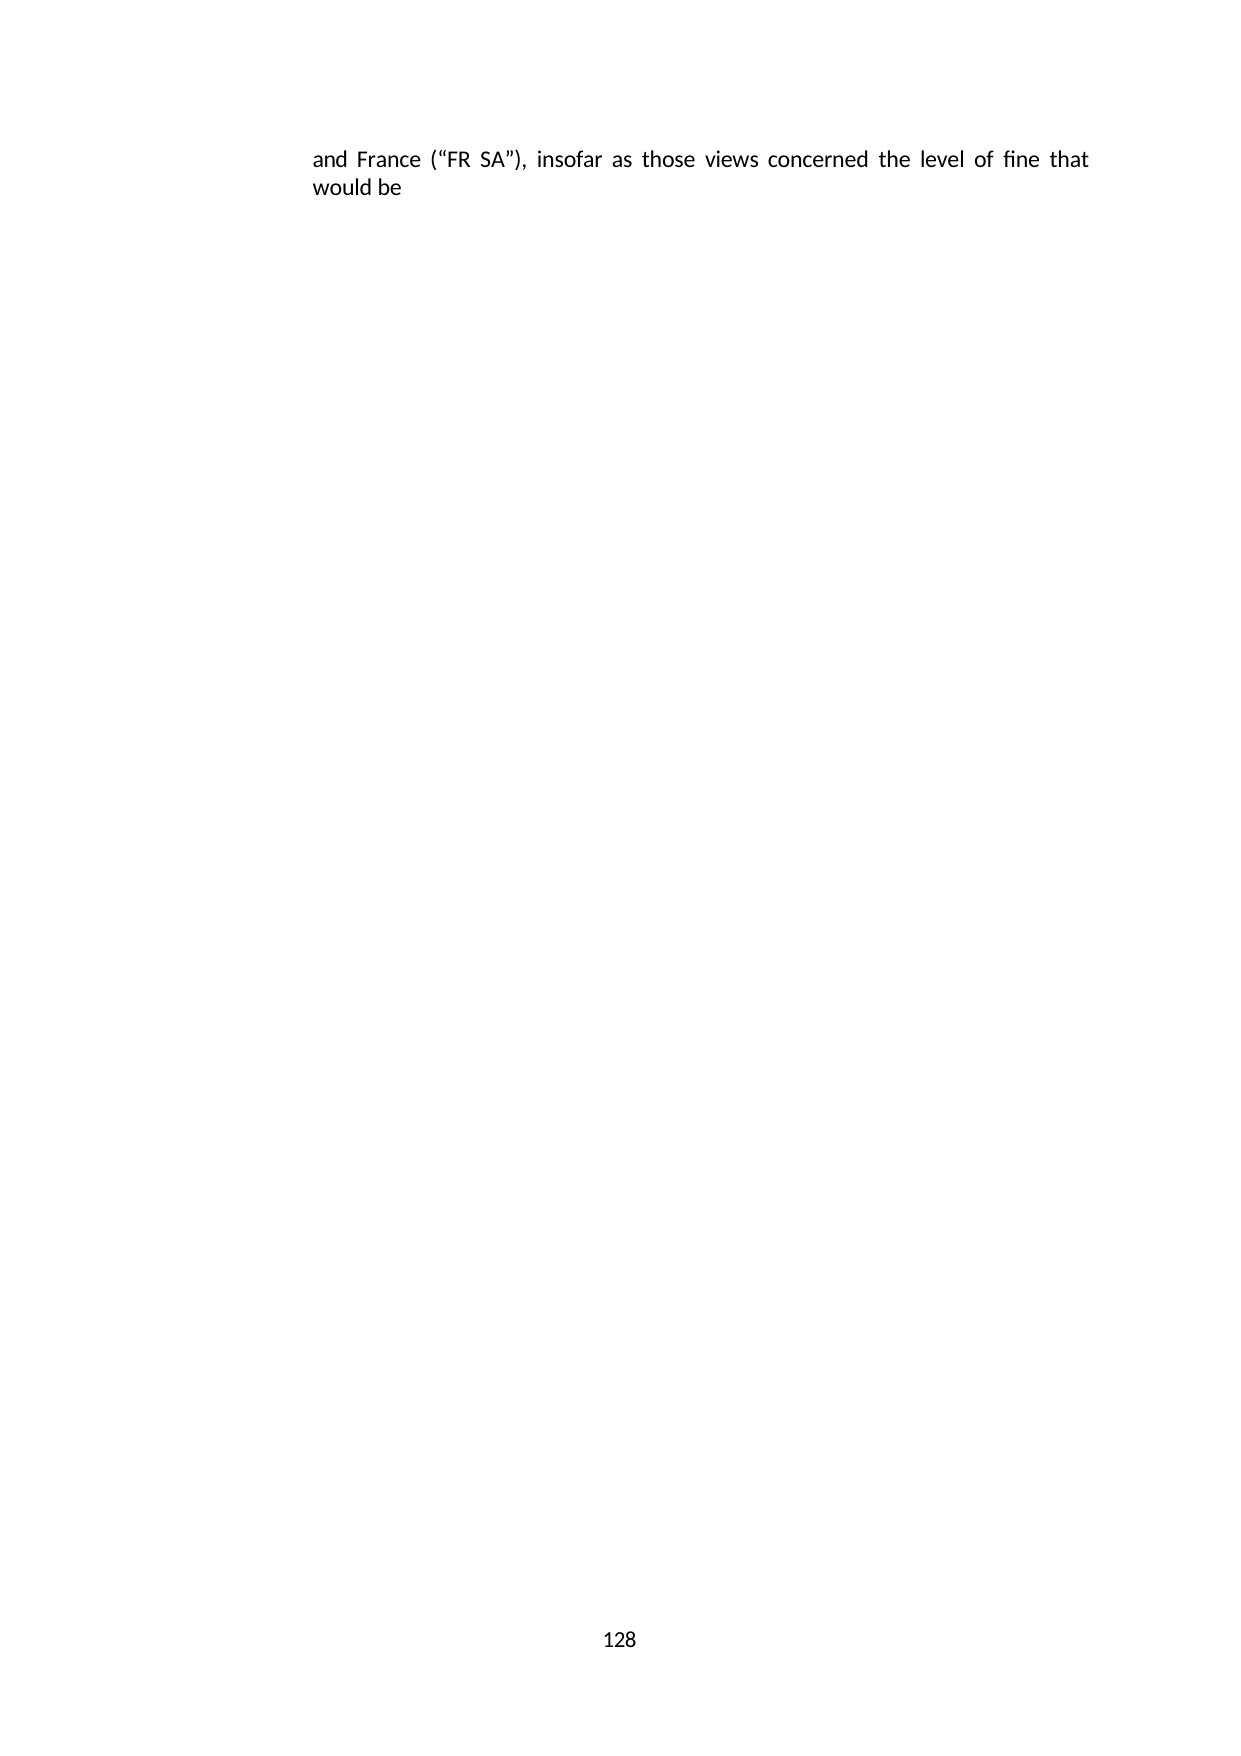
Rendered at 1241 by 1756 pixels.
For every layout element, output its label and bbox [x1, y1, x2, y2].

list [253, 146, 1090, 201]
